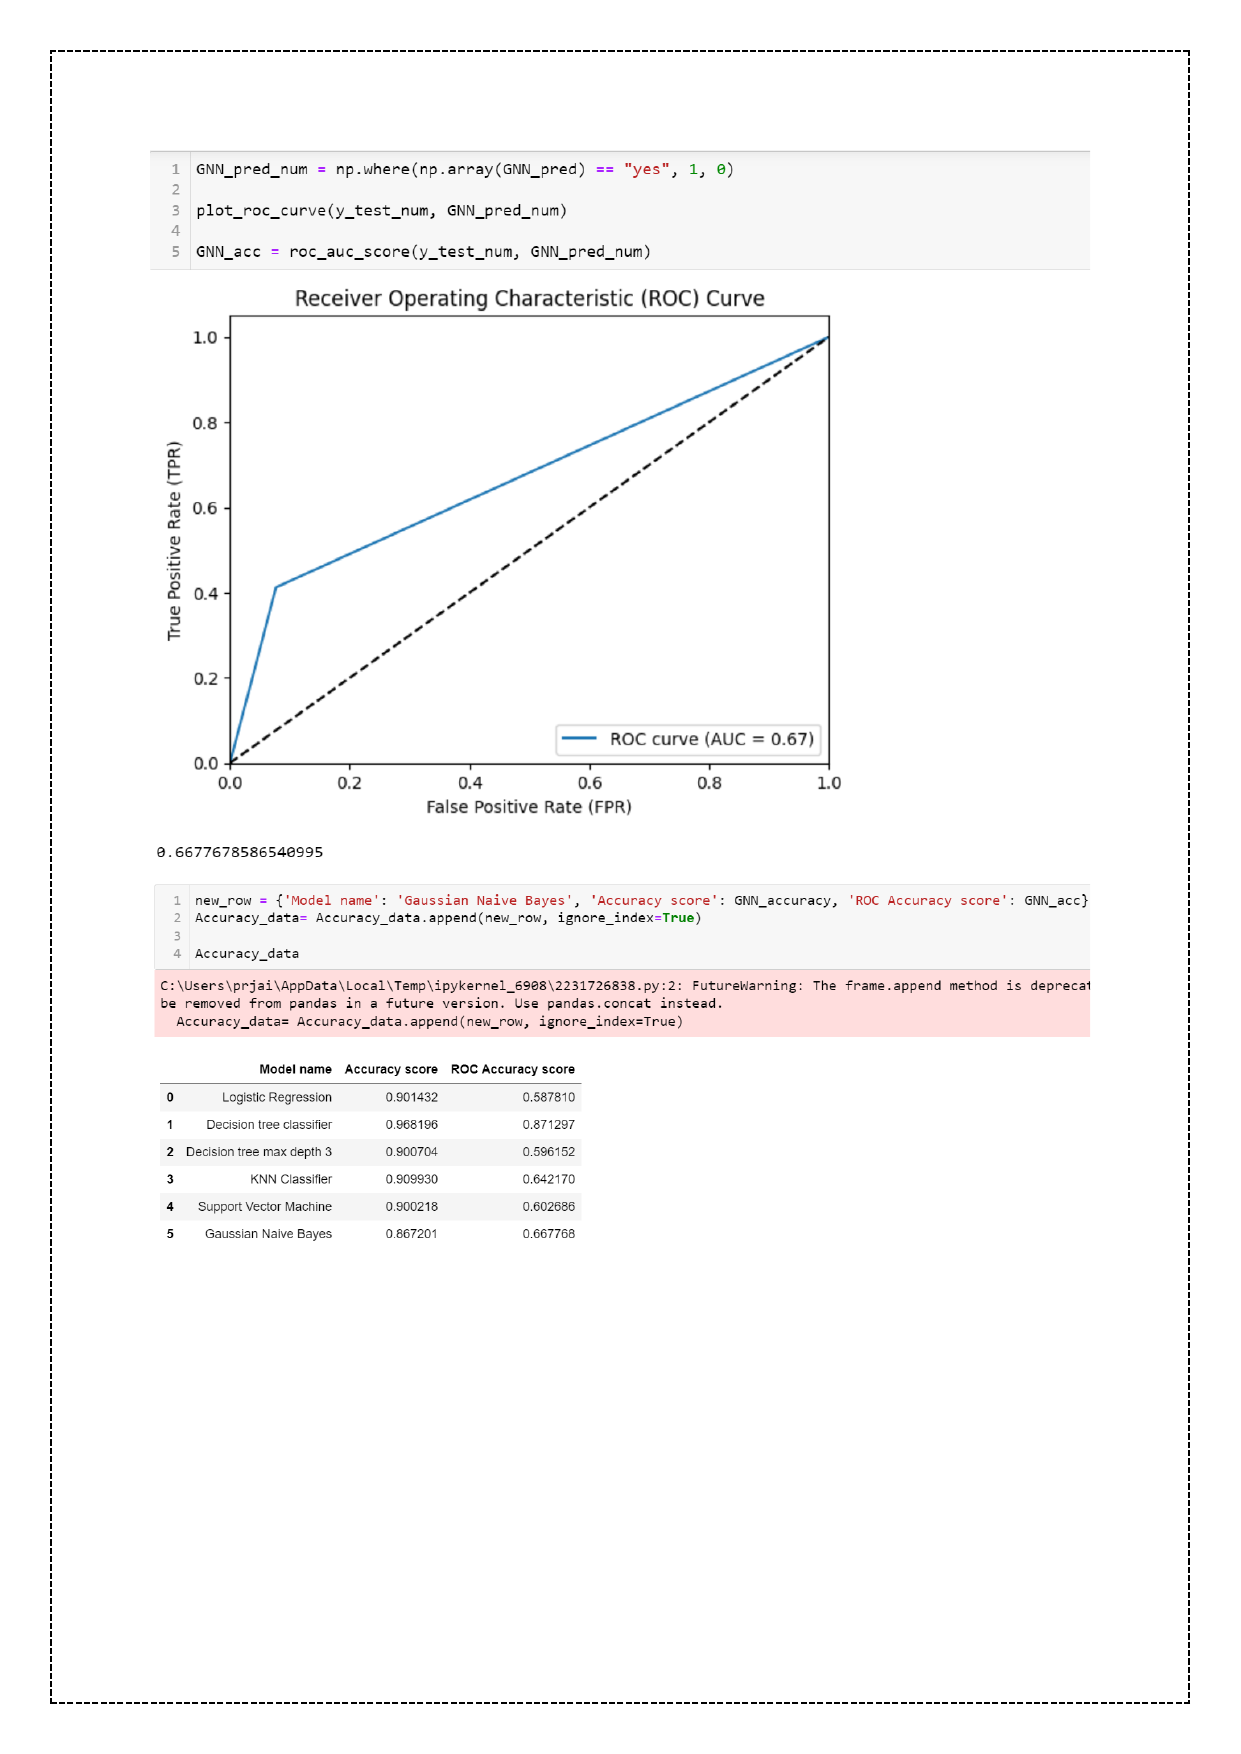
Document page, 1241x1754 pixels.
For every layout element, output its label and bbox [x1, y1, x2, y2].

picture [150, 150, 1091, 865]
picture [150, 883, 1091, 1270]
